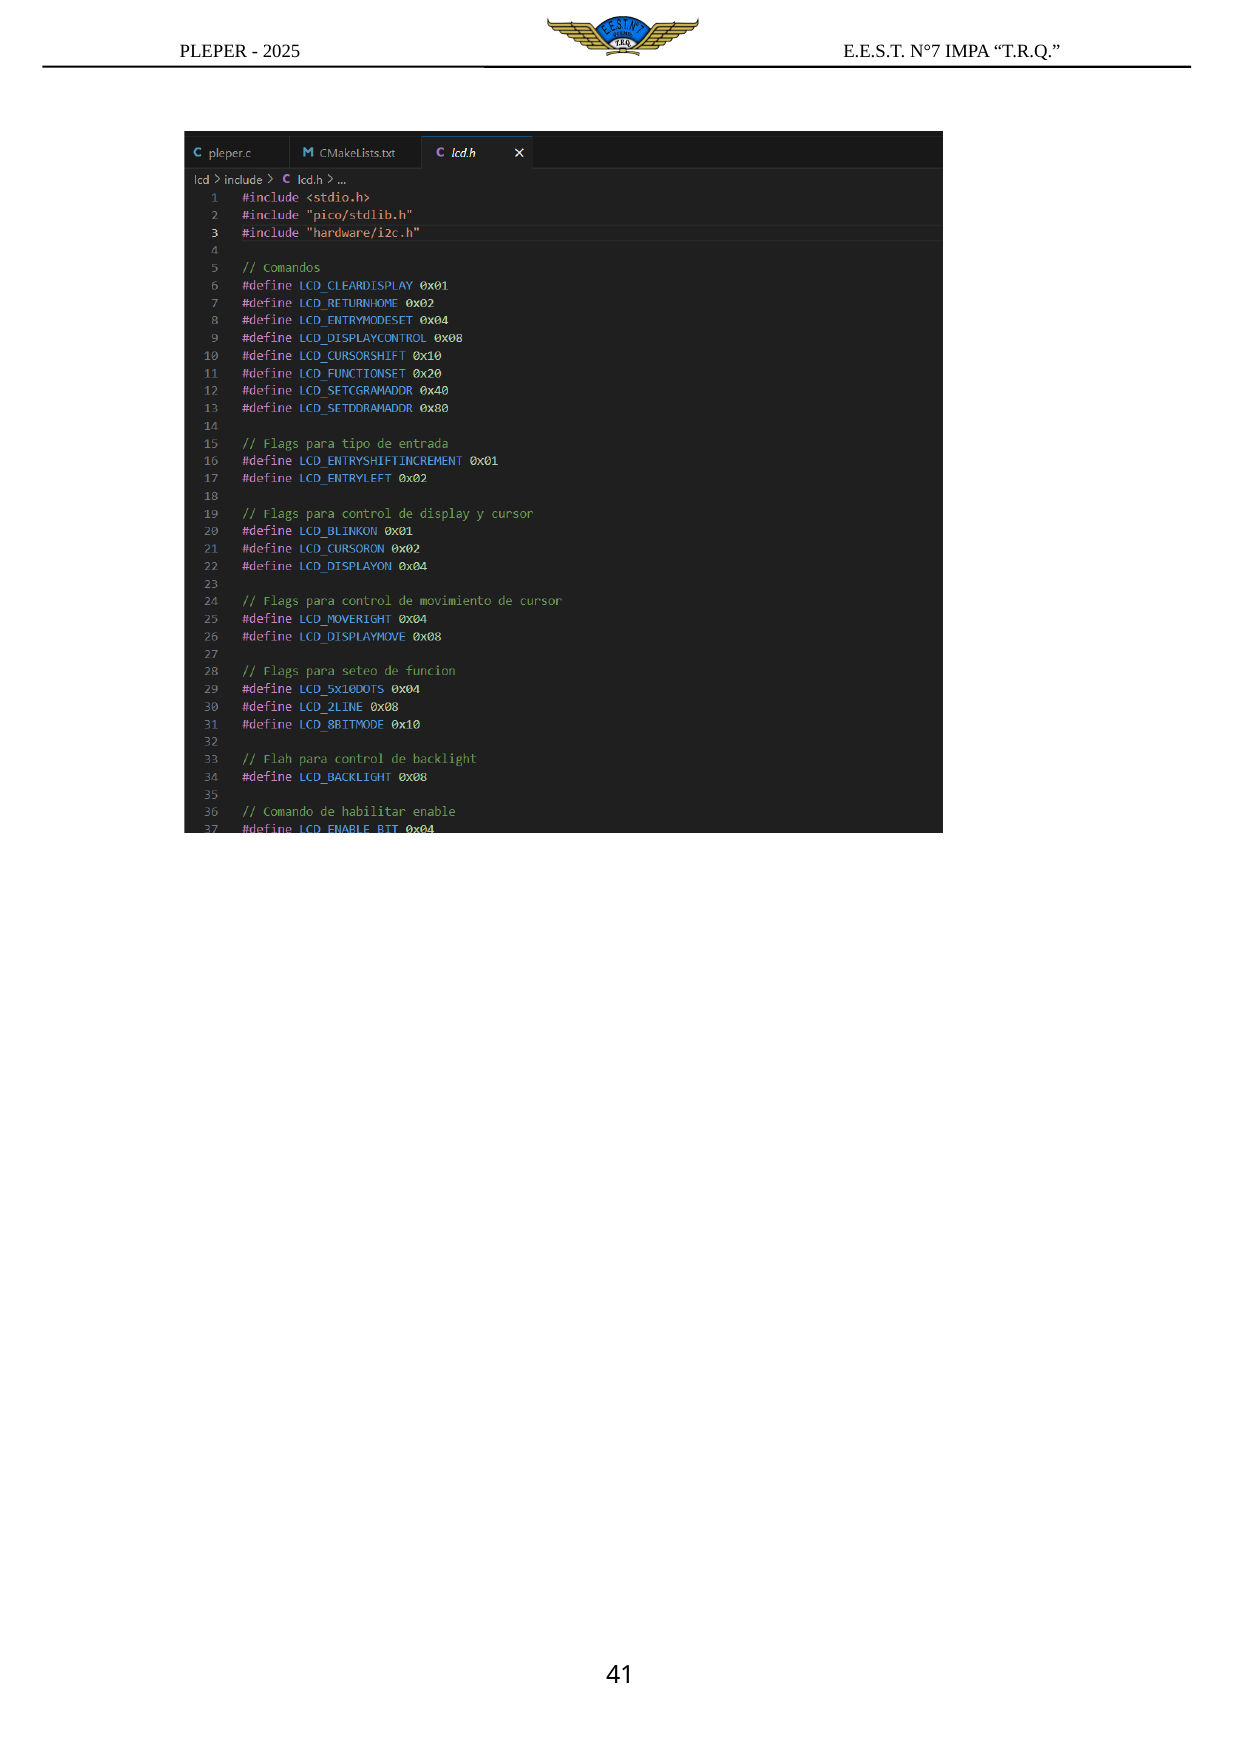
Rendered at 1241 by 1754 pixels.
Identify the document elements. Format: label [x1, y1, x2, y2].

picture [184, 131, 943, 833]
picture [543, 14, 703, 58]
